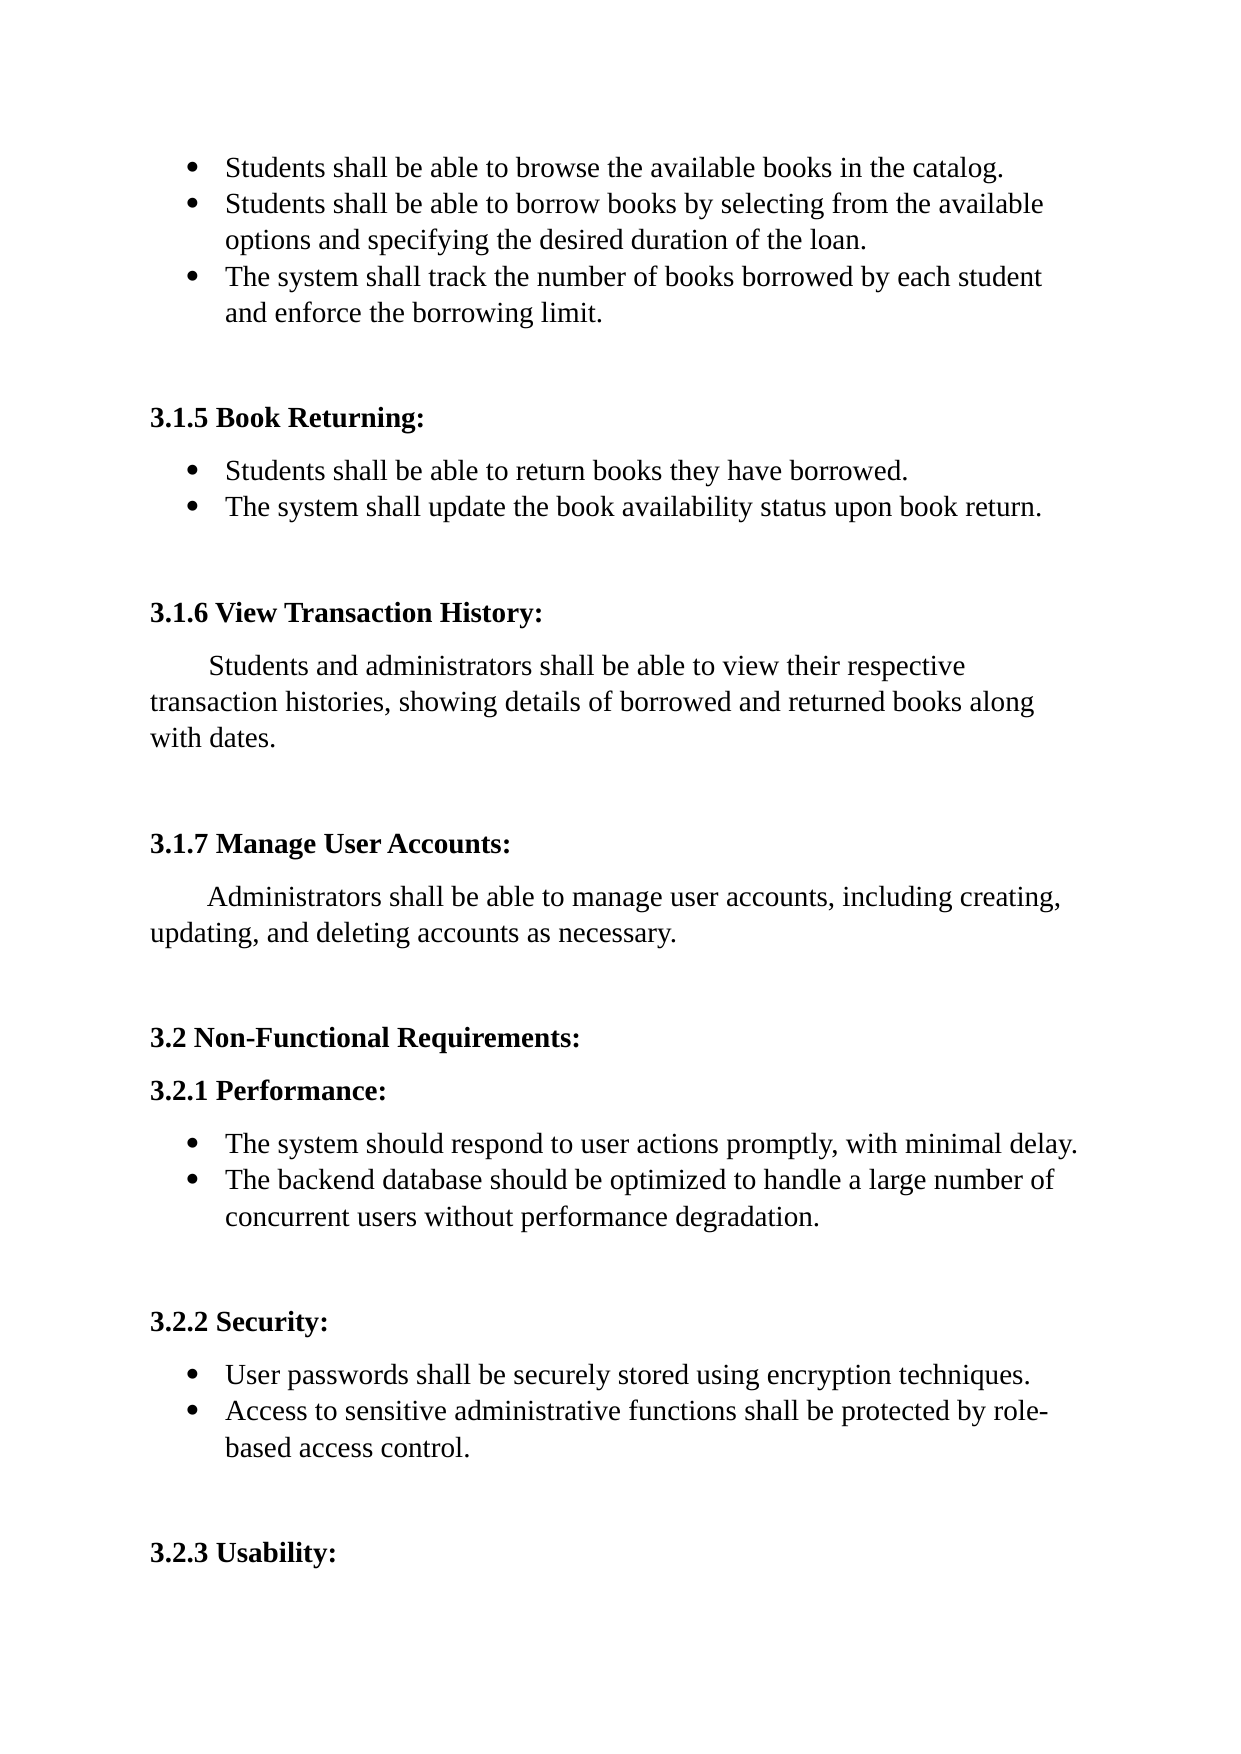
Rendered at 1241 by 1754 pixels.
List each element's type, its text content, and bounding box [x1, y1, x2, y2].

list Students shall be able to browse the available books in the catalog. [187, 150, 1090, 184]
text 3.2 Non-Functional Requirements: [150, 1021, 1090, 1054]
list The backend database should be optimized to handle a large number of concurrent users without performance degradation. [187, 1162, 1090, 1232]
list Students shall be able to return books they have borrowed. [187, 453, 1090, 487]
text Administrators shall be able to manage user accounts, including creating, updating, and deleting accounts as necessary. [150, 879, 1090, 948]
text 3.1.7 Manage User Accounts: [150, 826, 1090, 859]
text 3.1.5 Book Returning: [150, 401, 1090, 434]
list User passwords shall be securely stored using encryption techniques. [187, 1357, 1090, 1391]
list Access to sensitive administrative functions shall be protected by role-based access control. [187, 1393, 1090, 1463]
text 3.1.6 View Transaction History: [150, 595, 1090, 629]
list The system shall update the book availability status upon book return. [187, 489, 1090, 523]
list The system shall track the number of books borrowed by each student and enforce the borrowing limit. [187, 259, 1090, 328]
text 3.2.2 Security: [150, 1304, 1090, 1338]
text Students and administrators shall be able to view their respective transaction histories, showing details of borrowed and returned books along with dates. [150, 648, 1090, 754]
list The system should respond to user actions promptly, with minimal delay. [187, 1126, 1090, 1160]
text 3.2.3 Usability: [150, 1535, 1090, 1569]
text 3.2.1 Performance: [150, 1073, 1090, 1107]
list Students shall be able to borrow books by selecting from the available options and specifying the desired duration of the loan. [187, 186, 1090, 256]
